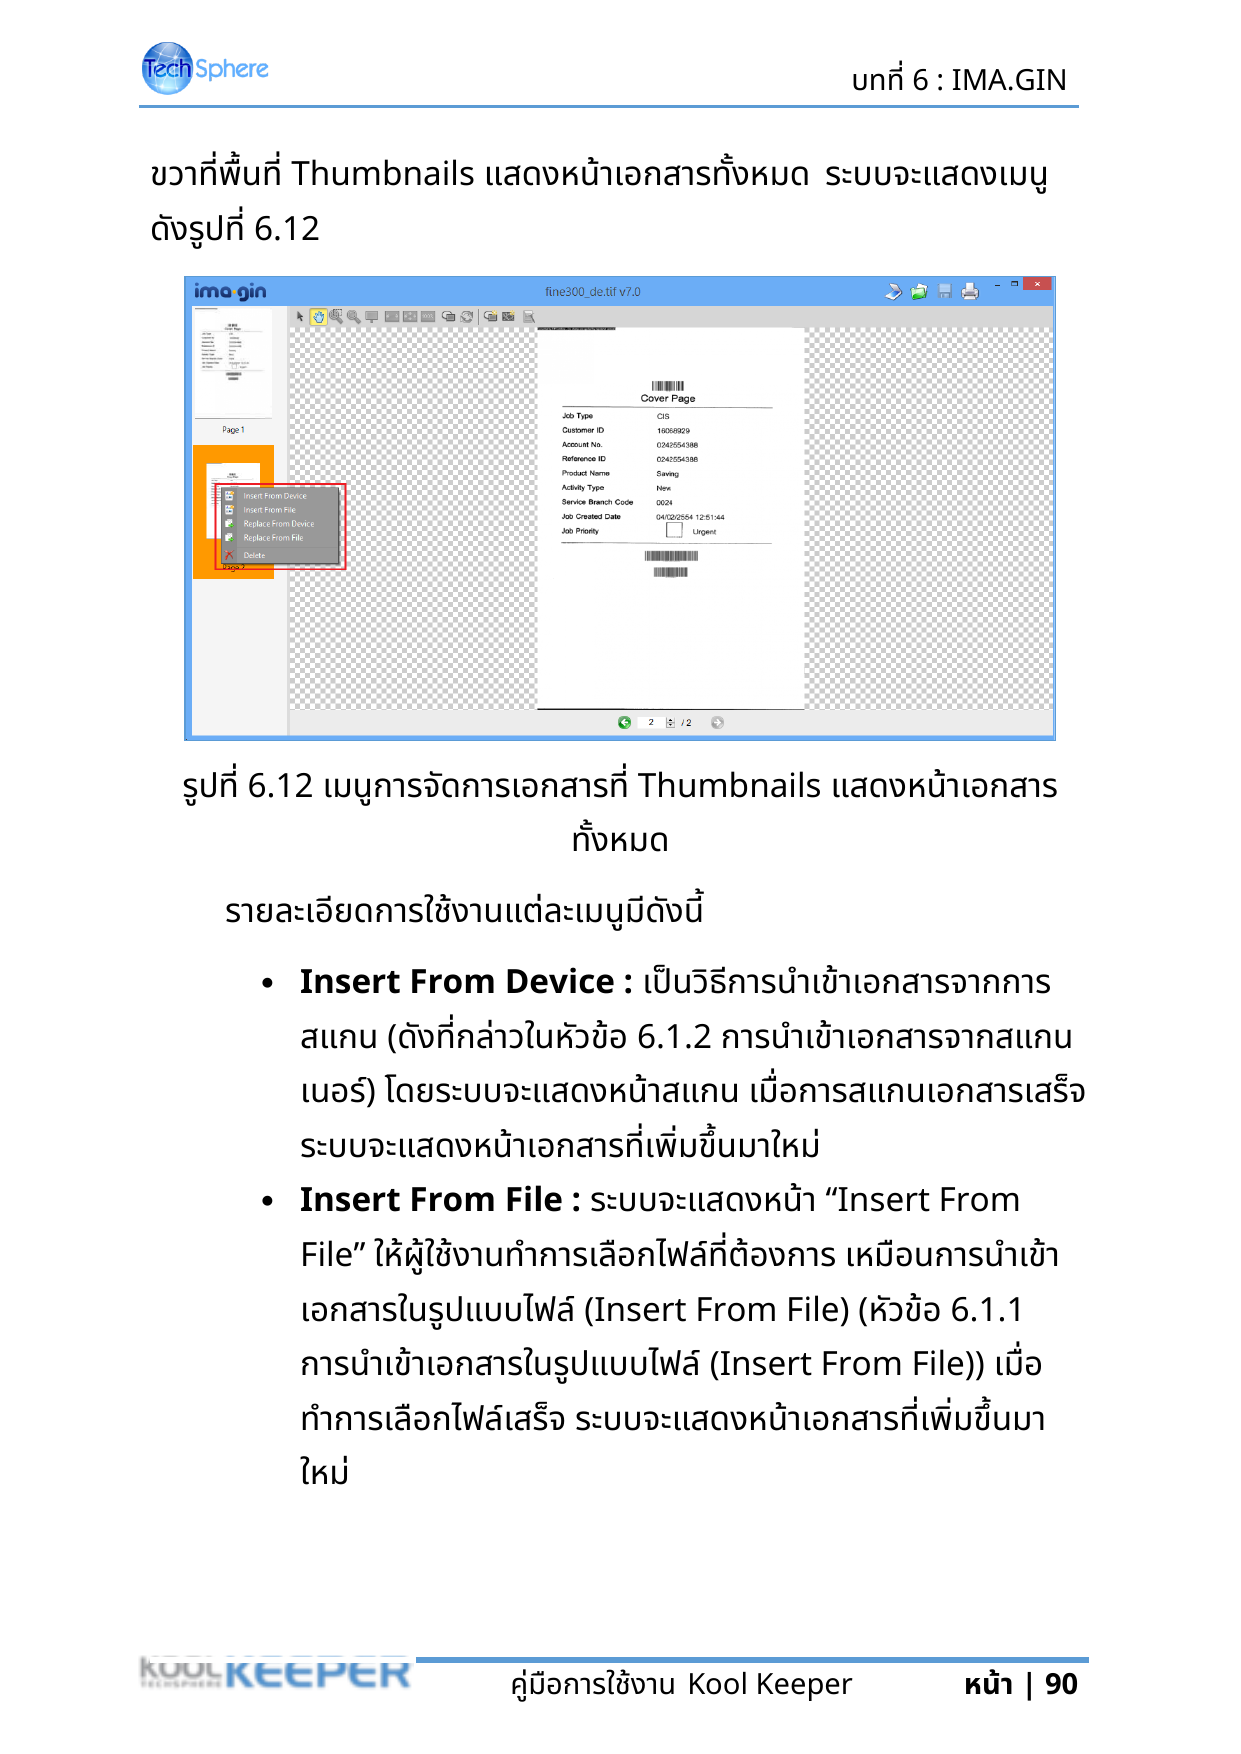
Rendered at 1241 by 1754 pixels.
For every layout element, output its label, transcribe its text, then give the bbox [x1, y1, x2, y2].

text รูปที่ 6.12 เมนูการจัดการเอกสารที่ Thumbnails แสดงหน้าเอกสารทั้งหมด [150, 761, 1090, 866]
picture [186, 277, 1055, 740]
list Insert From Device : เป็นวิธีการนำเข้าเอกสารจากการสแกน (ดังที่กล่าวในหัวข้อ 6.1.2 การนำเข้าเอกสารจากสแกนเนอร์) โดยระบบจะแสดงหน้าสแกน เมื่อการสแกนเอกสารเสร็จ ระบบจะแสดงหน้าเอกสารที่เพิ่มขึ้นมาใหม่ [262, 958, 1090, 1172]
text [150, 150, 1090, 255]
text รายละเอียดการใช้งานแต่ละเมนูมีดังนี้ [150, 887, 1090, 937]
list Insert From File : ระบบจะแสดงหน้า “Insert From File” ให้ผู้ใช้งานทำการเลือกไฟล์ที่ต้องการ เหมือนการนำเข้าเอกสารในรูปแบบไฟล์ (Insert From File) (หัวข้อ 6.1.1 การนำเข้าเอกสารในรูปแบบไฟล์ (Insert From File)) เมื่อทำการเลือกไฟล์เสร็จ ระบบจะแสดงหน้าเอกสารที่เพิ่มขึ้นมาใหม่ [262, 1176, 1090, 1499]
picture [137, 1650, 414, 1693]
picture [140, 41, 269, 96]
